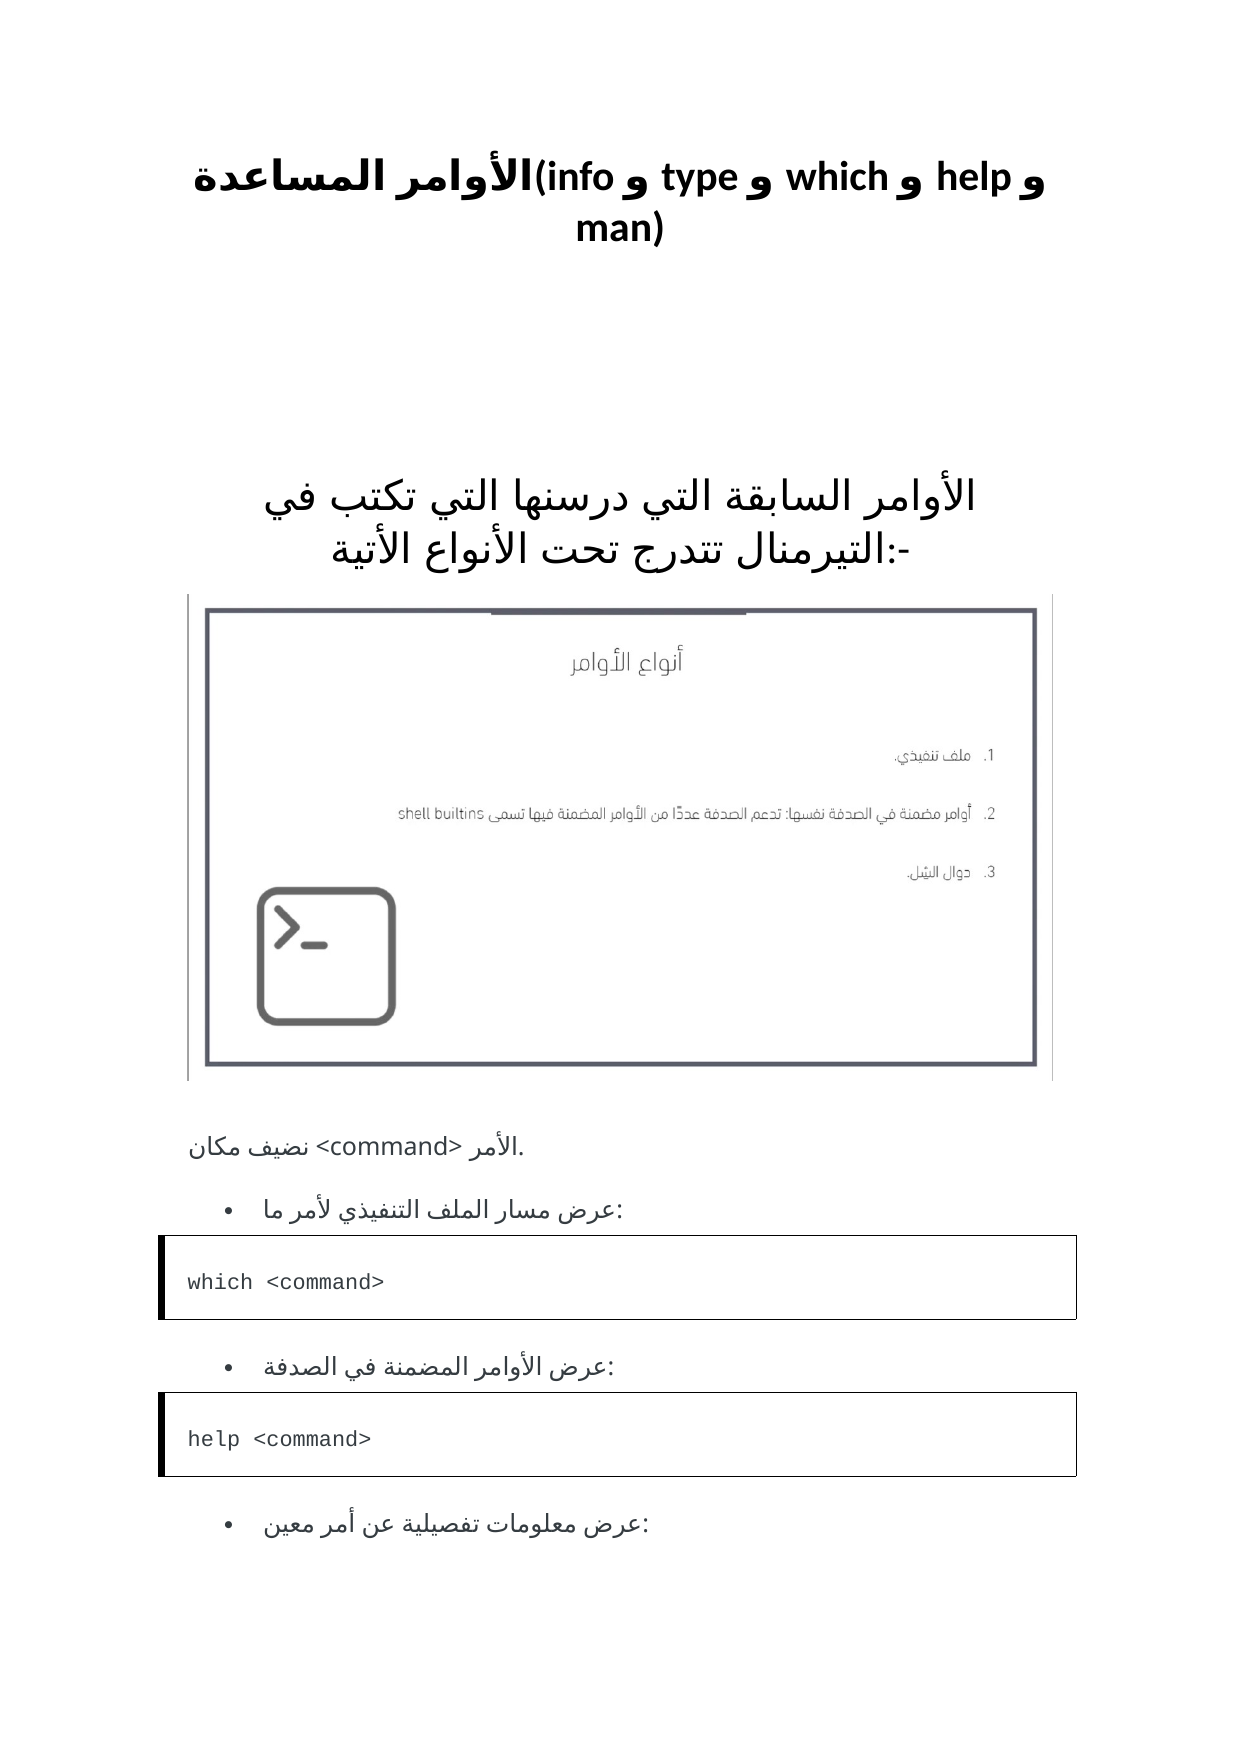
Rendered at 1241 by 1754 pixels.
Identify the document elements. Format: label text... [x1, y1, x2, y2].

picture [187, 594, 1053, 1081]
list عرض الأوامر المضمنة في الصدفة: [225, 1348, 1053, 1382]
list عرض مسار الملف التنفيذي لأمر ما: [225, 1191, 1053, 1225]
text الأوامر المساعدة(info و type و which و help و man) [187, 150, 1053, 252]
text which <command> [165, 1236, 1076, 1319]
text الأوامر السابقة التي درسنها التي تكتب في التيرمنال تتدرج تحت الأنواع الأتية:- [187, 471, 1053, 574]
text help <command> [165, 1393, 1076, 1476]
list عرض معلومات تفصيلية عن أمر معين: [225, 1505, 1053, 1539]
text نضيف مكان <command> الأمر. [187, 1112, 1053, 1162]
